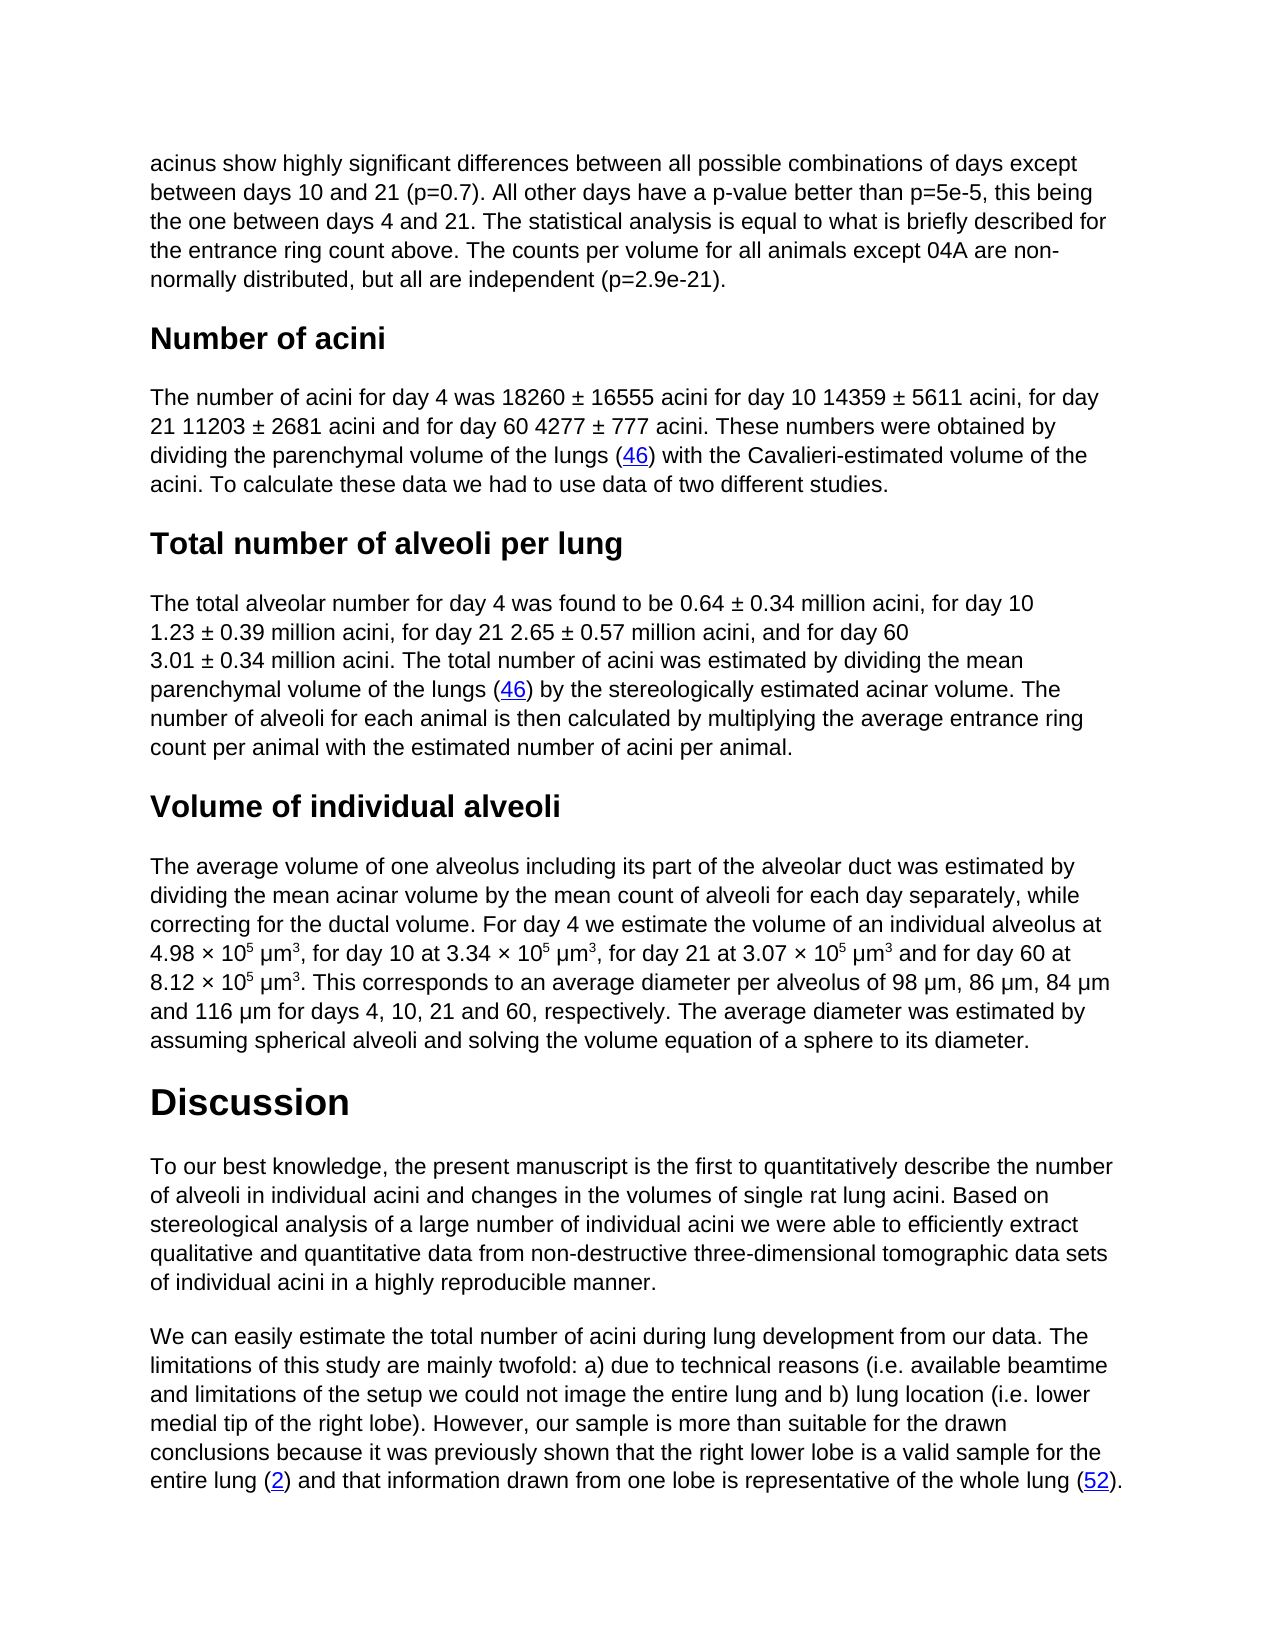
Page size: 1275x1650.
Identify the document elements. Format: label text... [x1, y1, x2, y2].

subtitle Total number of alveoli per lung [150, 525, 1125, 561]
text The average volume of one alveolus including its part of the alveolar duct was estimated by dividing the mean acinar volume by the mean count of alveoli for each day separately, while correcting for the ductal volume. For day 4 we estimate the volume of an individual alveolus at 4.98 × 105 μm3, for day 10 at 3.34 × 105 μm3, for day 21 at 3.07 × 105 μm3 and for day 60 at 8.12 × 105 μm3. This corresponds to an average diameter per alveolus of 98 μm, 86 μm, 84 μm and 116 μm for days 4, 10, 21 and 60, respectively. The average diameter was estimated by assuming spherical alveoli and solving the volume equation of a sphere to its diameter. [150, 853, 1125, 1053]
text To our best knowledge, the present manuscript is the first to quantitatively describe the number of alveoli in individual acini and changes in the volumes of single rat lung acini. Based on stereological analysis of a large number of individual acini we were able to efficiently extract qualitative and quantitative data from non-destructive three-dimensional tomographic data sets of individual acini in a highly reproducible manner. [150, 1153, 1125, 1295]
subtitle Number of acini [150, 320, 1125, 356]
text The total alveolar number for day 4 was found to be 0.64 ± 0.34 million acini, for day 10 1.23 ± 0.39 million acini, for day 21 2.65 ± 0.57 million acini, and for day 60 3.01 ± 0.34 million acini. The total number of acini was estimated by dividing the mean parenchymal volume of the lungs (46) by the stereologically estimated acinar volume. The number of alveoli for each animal is then calculated by multiplying the average entrance ring count per animal with the estimated number of acini per animal. [150, 589, 1125, 761]
subtitle Discussion [150, 1081, 1125, 1124]
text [150, 1323, 1125, 1494]
text The number of acini for day 4 was 18260 ± 16555 acini for day 10 14359 ± 5611 acini, for day 21 11203 ± 2681 acini and for day 60 4277 ± 777 acini. These numbers were obtained by dividing the parenchymal volume of the lungs (46) with the Cavalieri-estimated volume of the acini. To calculate these data we had to use data of two different studies. [150, 384, 1125, 497]
subtitle Volume of individual alveoli [150, 788, 1125, 824]
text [150, 150, 1125, 292]
